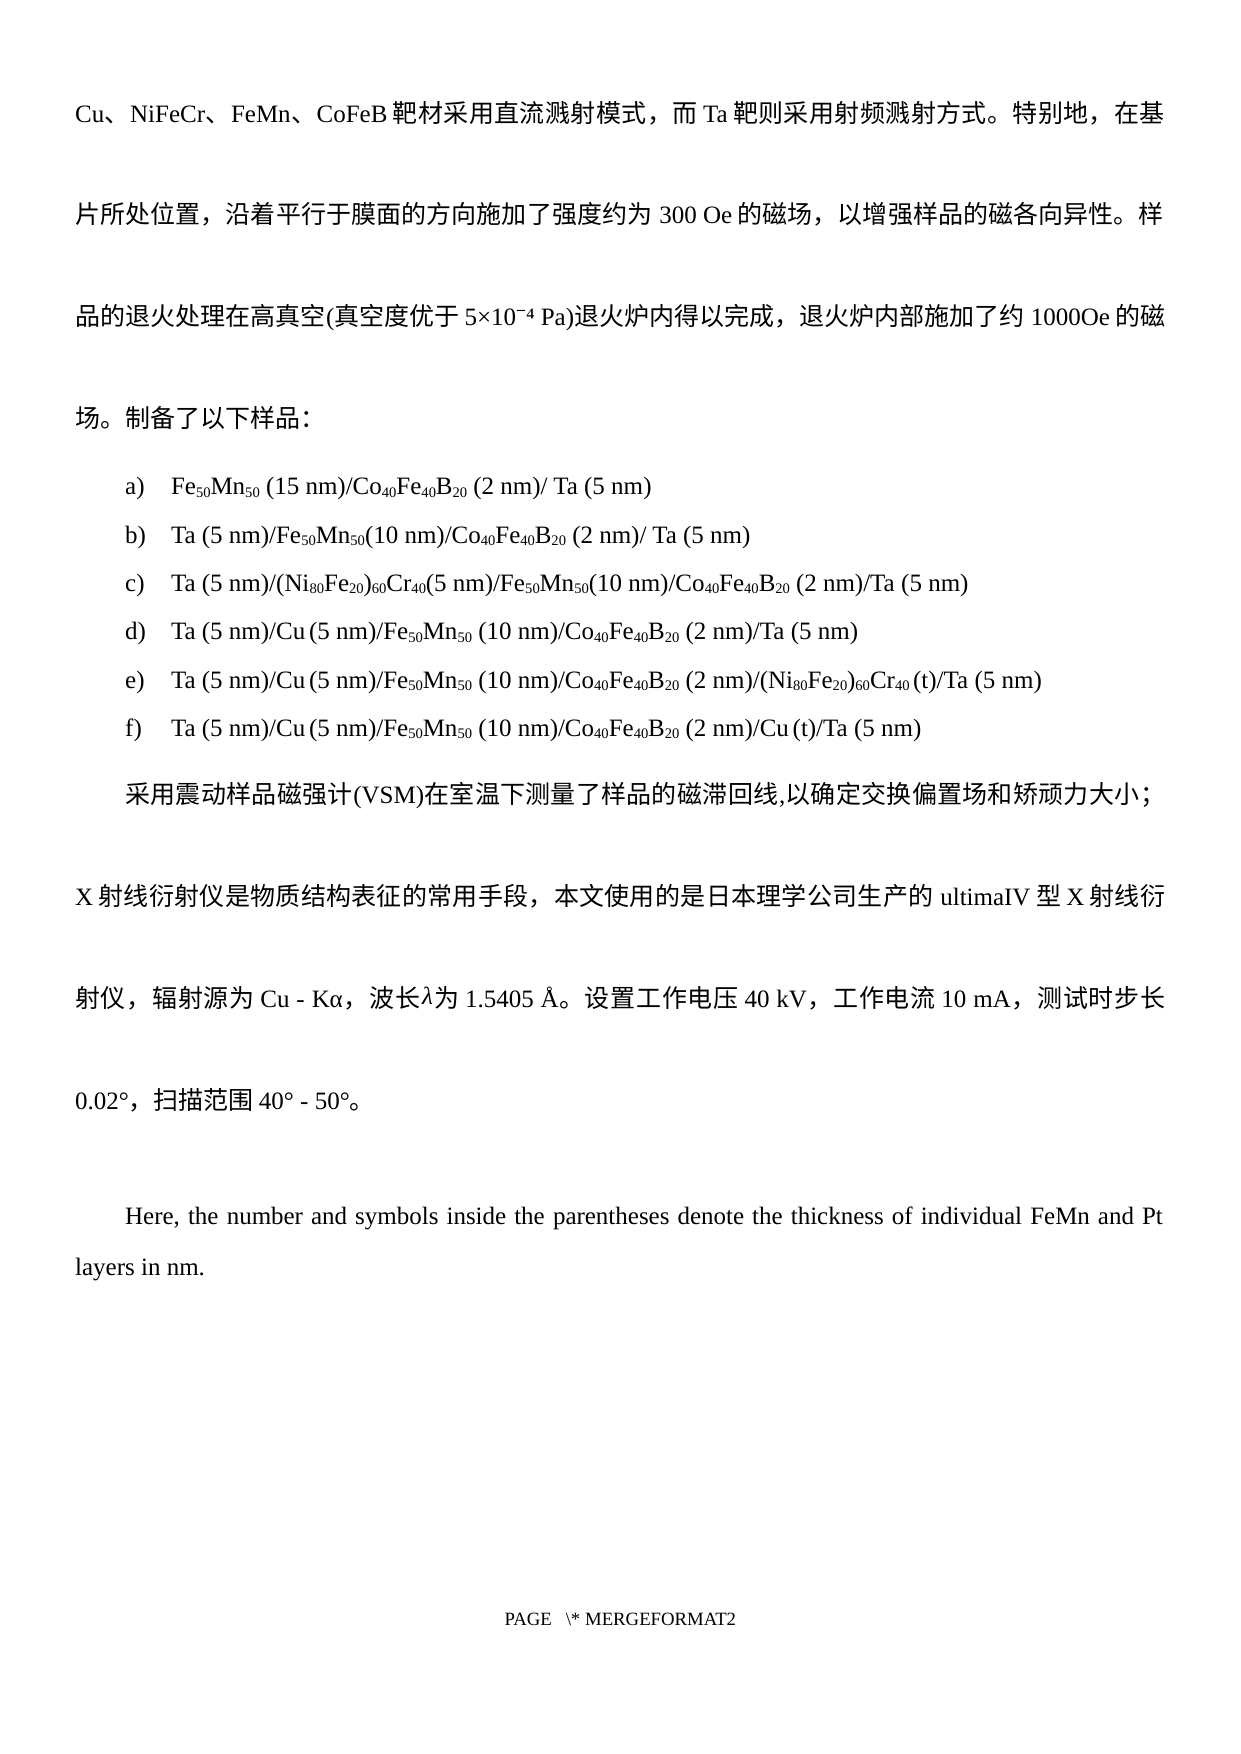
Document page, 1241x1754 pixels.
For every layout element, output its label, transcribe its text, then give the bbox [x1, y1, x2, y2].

text Here, the number and symbols inside the parentheses denote the thickness of individual FeMn and Pt layers in nm. [75, 1199, 1165, 1284]
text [75, 77, 1165, 451]
list Ta (5 nm)/(Ni80Fe20)60Cr40(5 nm)/Fe50Mn50(10 nm)/Co40Fe40B20 (2 nm)/Ta (5 nm) [125, 566, 1165, 599]
list Fe50Mn50 (15 nm)/Co40Fe40B20 (2 nm)/ Ta (5 nm) [125, 469, 1165, 503]
text 采用震动样品磁强计(VSM)在室温下测量了样品的磁滞回线,以确定交换偏置场和矫顽力大小； X射线衍射仪是物质结构表征的常用手段，本文使用的是日本理学公司生产的ultimaIV型X射线衍射仪，辐射源为Cu - Kα，波长为1.5405 Å。设置工作电压40 kV，工作电流10 mA，测试时步长0.02°，扫描范围40° - 50°。 [75, 759, 1165, 1132]
list Ta (5 nm)/Cu (5 nm)/Fe50Mn50 (10 nm)/Co40Fe40B20 (2 nm)/(Ni80Fe20)60Cr40 (t)/Ta (5 nm) [125, 662, 1165, 696]
list Ta (5 nm)/Cu (5 nm)/Fe50Mn50 (10 nm)/Co40Fe40B20 (2 nm)/Cu (t)/Ta (5 nm) [125, 711, 1165, 744]
list Ta (5 nm)/Cu (5 nm)/Fe50Mn50 (10 nm)/Co40Fe40B20 (2 nm)/Ta (5 nm) [125, 614, 1165, 648]
list Ta (5 nm)/Fe50Mn50(10 nm)/Co40Fe40B20 (2 nm)/ Ta (5 nm) [125, 517, 1165, 551]
